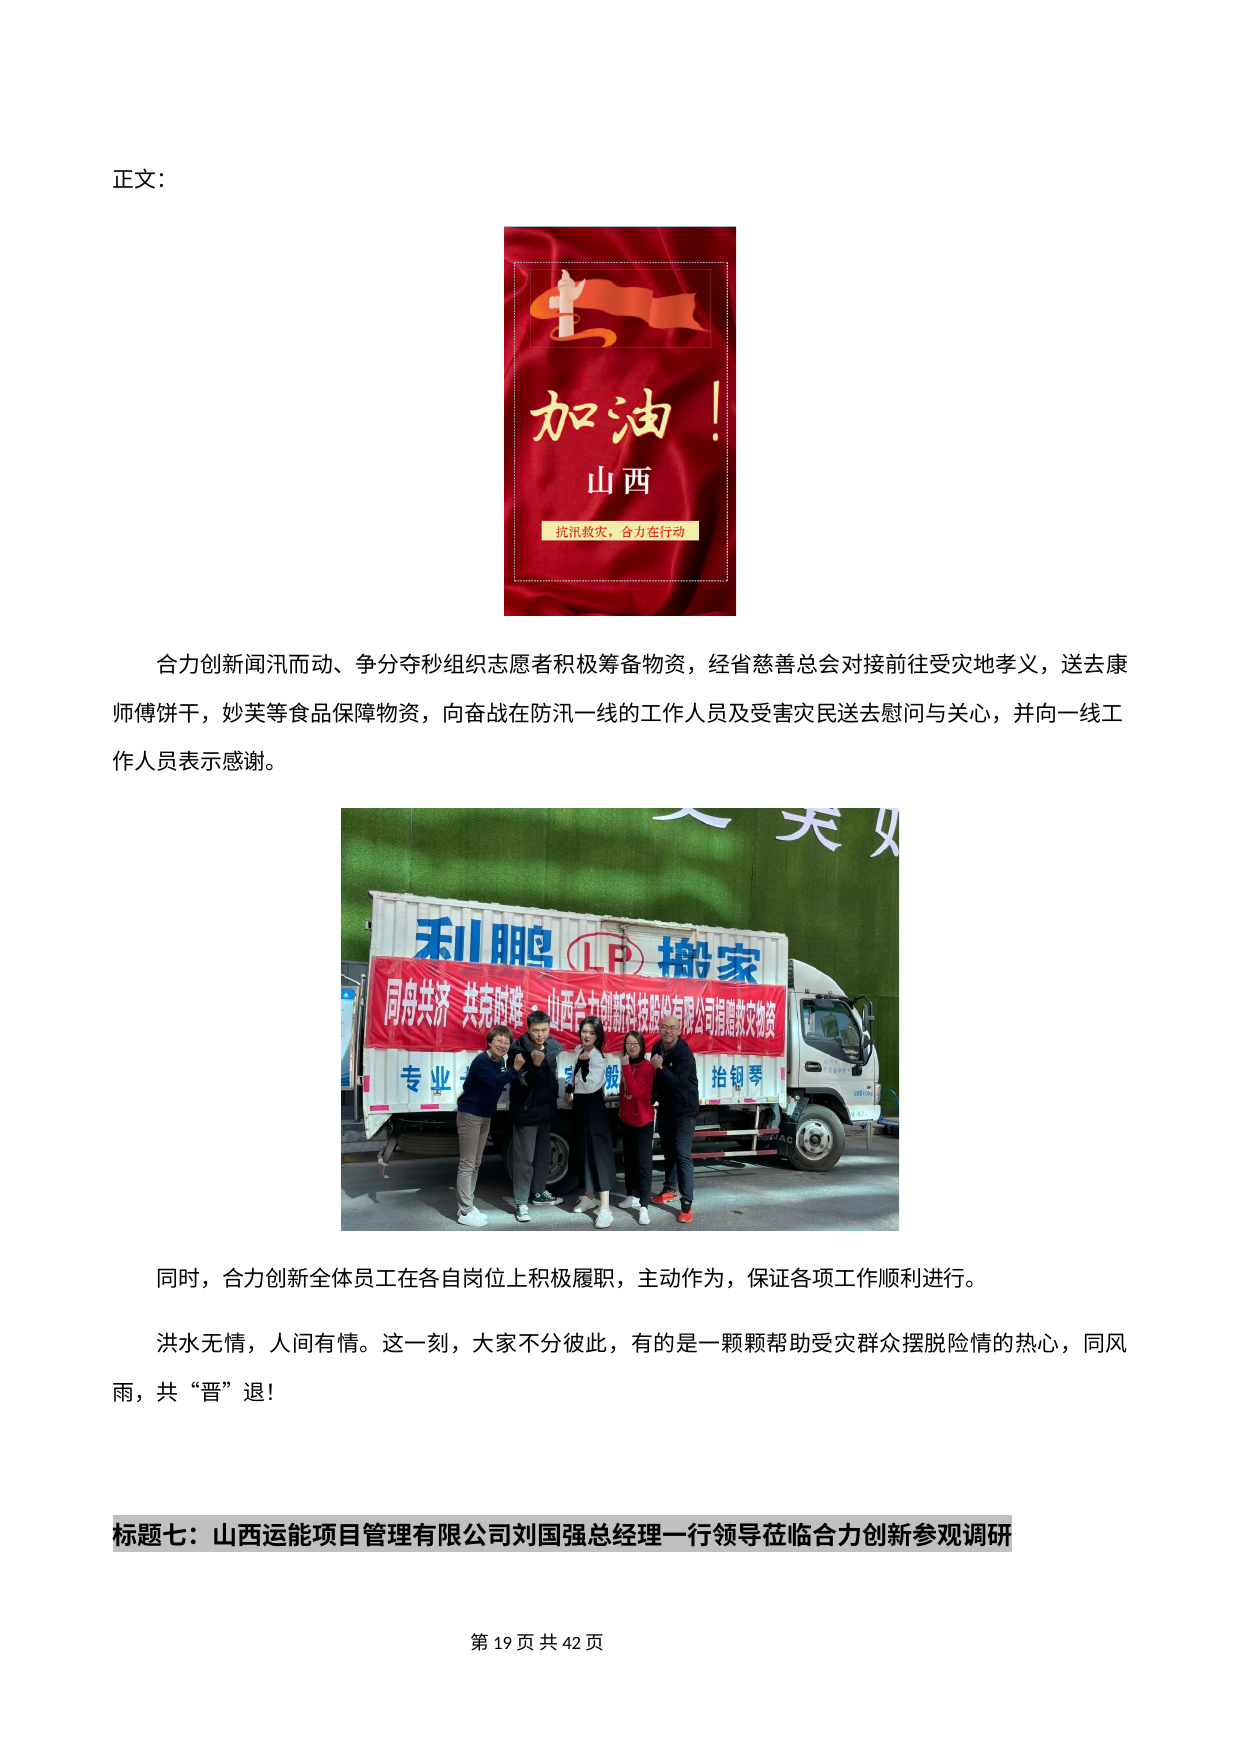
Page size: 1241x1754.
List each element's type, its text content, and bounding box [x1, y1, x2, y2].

text 正文： [112, 162, 1128, 194]
text 标题七：山西运能项目管理有限公司刘国强总经理一行领导莅临合力创新参观调研 [112, 1501, 1128, 1566]
picture [341, 808, 900, 1231]
text 合力创新闻汛而动、争分夺秒组织志愿者积极筹备物资，经省慈善总会对接前往受灾地孝义，送去康师傅饼干，妙芙等食品保障物资，向奋战在防汛一线的工作人员及受害灾民送去慰问与关心，并向一线工作人员表示感谢。 [112, 646, 1128, 776]
text 洪水无情，人间有情。这一刻，大家不分彼此，有的是一颗颗帮助受灾群众摆脱险情的热心，同风雨，共“晋”退！ [112, 1325, 1128, 1407]
picture [504, 226, 737, 616]
text 同时，合力创新全体员工在各自岗位上积极履职，主动作为，保证各项工作顺利进行。 [112, 1261, 1128, 1293]
